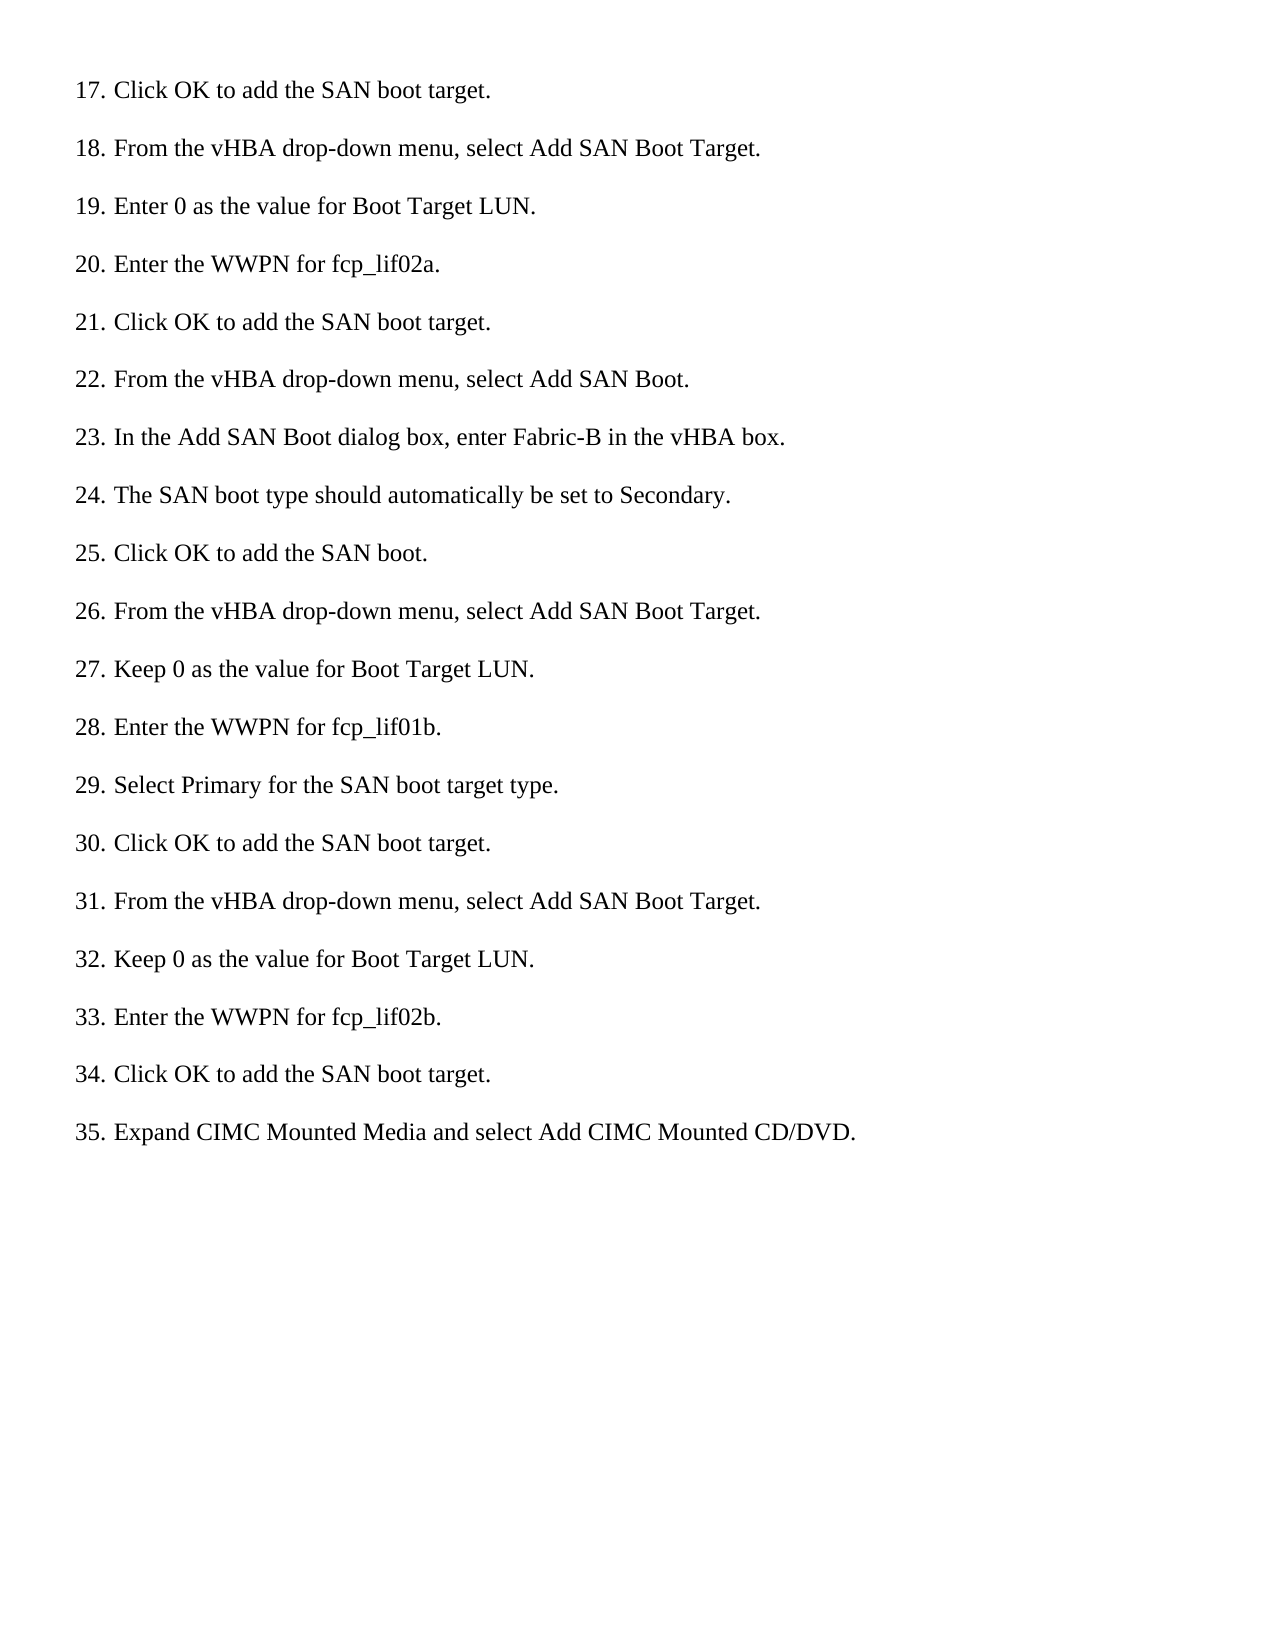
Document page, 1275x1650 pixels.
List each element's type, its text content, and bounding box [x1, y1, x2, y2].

text 25. Click OK to add the SAN boot. [75, 538, 1200, 567]
text 24. The SAN boot type should automatically be set to Secondary. [75, 480, 1200, 509]
text 28. Enter the WWPN for fcp_lif01b. [75, 712, 1200, 741]
text 22. From the vHBA drop-down menu, select Add SAN Boot. [75, 364, 1200, 393]
text 23. In the Add SAN Boot dialog box, enter Fabric-B in the vHBA box. [75, 422, 1200, 451]
text 29. Select Primary for the SAN boot target type. [75, 770, 1200, 799]
text 32. Keep 0 as the value for Boot Target LUN. [75, 944, 1200, 972]
text 35. Expand CIMC Mounted Media and select Add CIMC Mounted CD/DVD. [75, 1117, 1200, 1146]
text 18. From the vHBA drop-down menu, select Add SAN Boot Target. [75, 133, 1200, 162]
text 20. Enter the WWPN for fcp_lif02a. [75, 249, 1200, 277]
text 26. From the vHBA drop-down menu, select Add SAN Boot Target. [75, 596, 1200, 625]
text 27. Keep 0 as the value for Boot Target LUN. [75, 654, 1200, 683]
text 17. Click OK to add the SAN boot target. [75, 75, 1200, 104]
text 30. Click OK to add the SAN boot target. [75, 828, 1200, 857]
text 34. Click OK to add the SAN boot target. [75, 1059, 1200, 1088]
text 31. From the vHBA drop-down menu, select Add SAN Boot Target. [75, 886, 1200, 914]
text 19. Enter 0 as the value for Boot Target LUN. [75, 191, 1200, 219]
text 33. Enter the WWPN for fcp_lif02b. [75, 1002, 1200, 1030]
text 21. Click OK to add the SAN boot target. [75, 307, 1200, 335]
